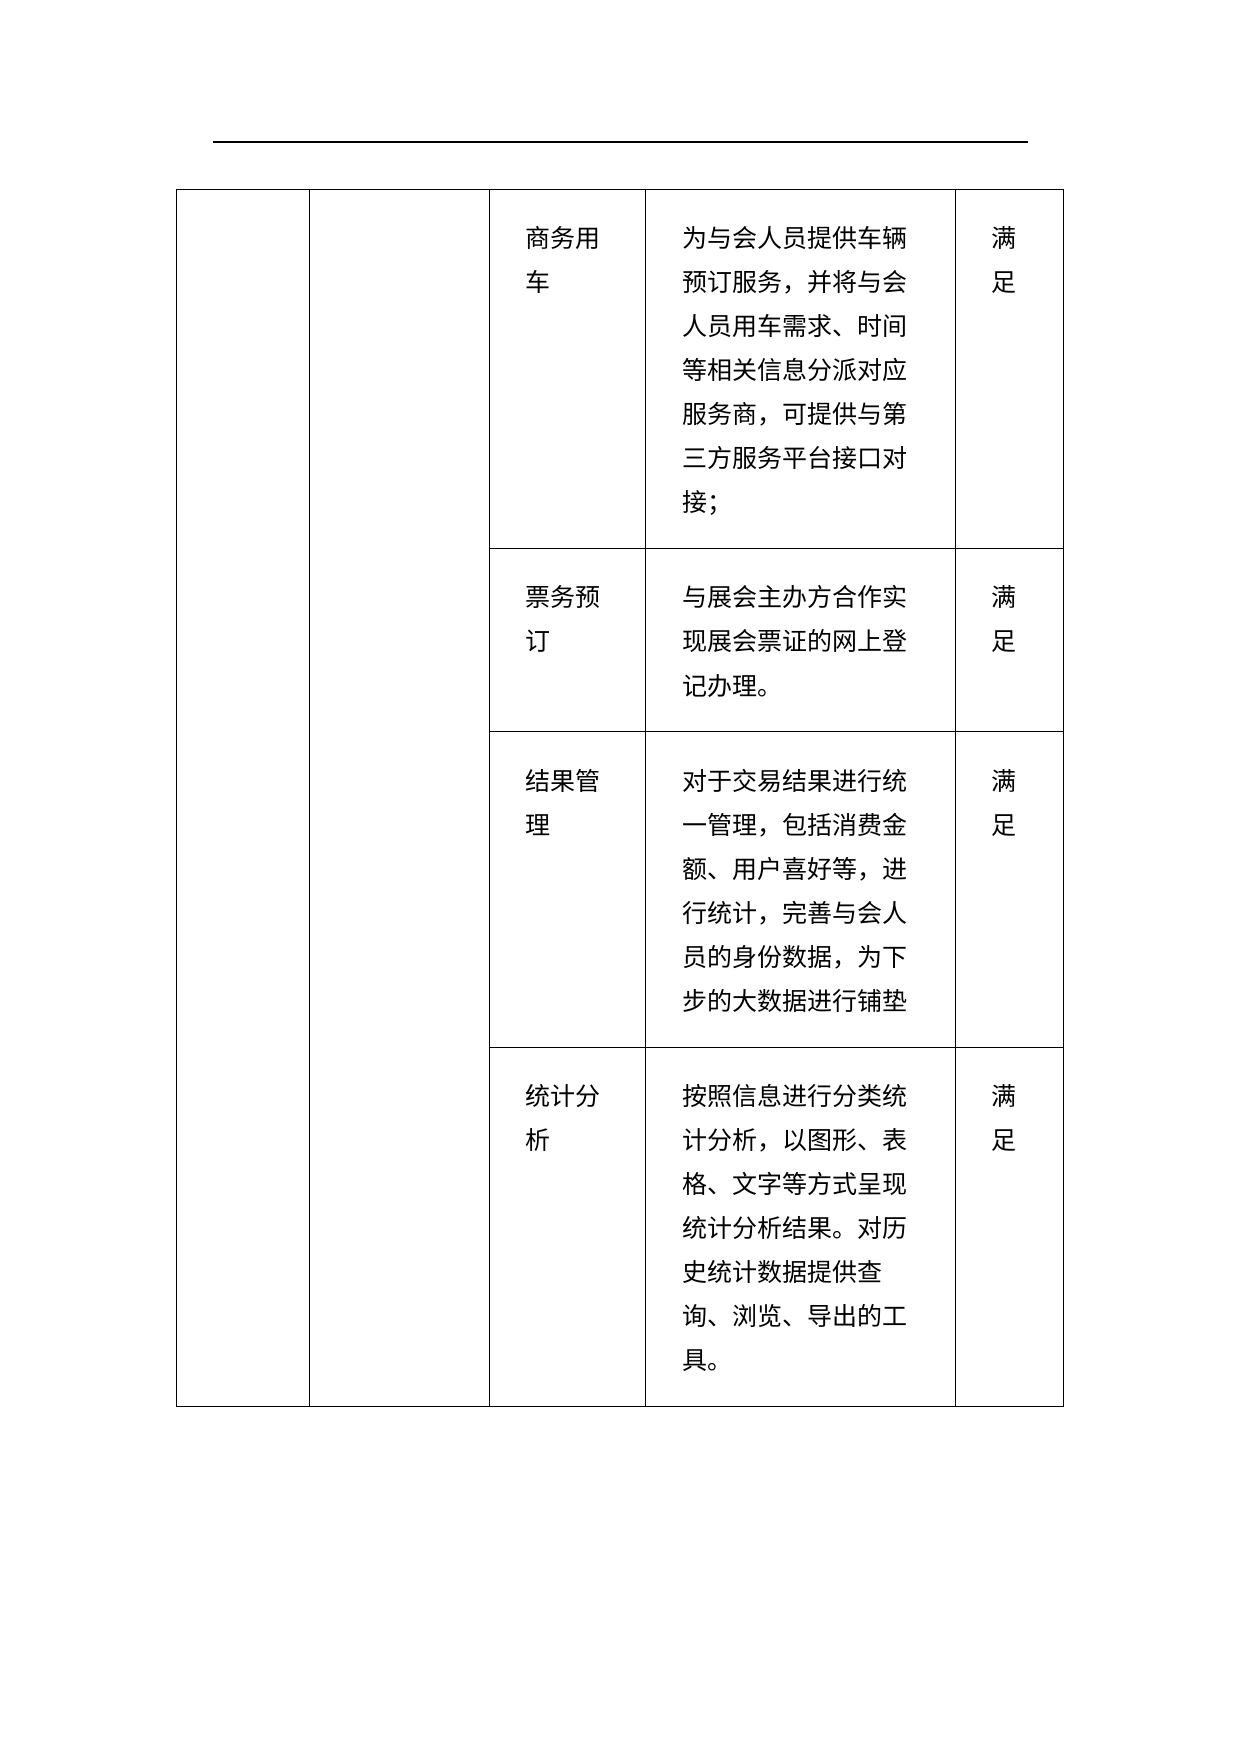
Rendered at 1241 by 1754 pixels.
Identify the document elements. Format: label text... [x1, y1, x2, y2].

table_cell 为与会人员提供车辆预订服务，并将与会人员用车需求、时间等相关信息分派对应服务商，可提供与第三方服务平台接口对接； [646, 190, 955, 548]
table_cell 按照信息进行分类统计分析，以图形、表格、文字等方式呈现统计分析结果。对历史统计数据提供查询、浏览、导出的工具。 [646, 1048, 955, 1406]
table_cell 对于交易结果进行统一管理，包括消费金额、用户喜好等，进行统计，完善与会人员的身份数据，为下步的大数据进行铺垫 [646, 732, 955, 1047]
table_cell 满足 [956, 190, 1063, 548]
table_cell 结果管理 [490, 732, 645, 1047]
table_cell 票务预订 [490, 549, 645, 731]
table_cell 满足 [956, 549, 1063, 731]
table_cell 满足 [956, 732, 1063, 1047]
table_cell 商务用车 [490, 190, 645, 548]
table_cell 满足 [956, 1048, 1063, 1406]
table_cell 与展会主办方合作实现展会票证的网上登记办理。 [646, 549, 955, 731]
table_cell 统计分析 [490, 1048, 645, 1406]
